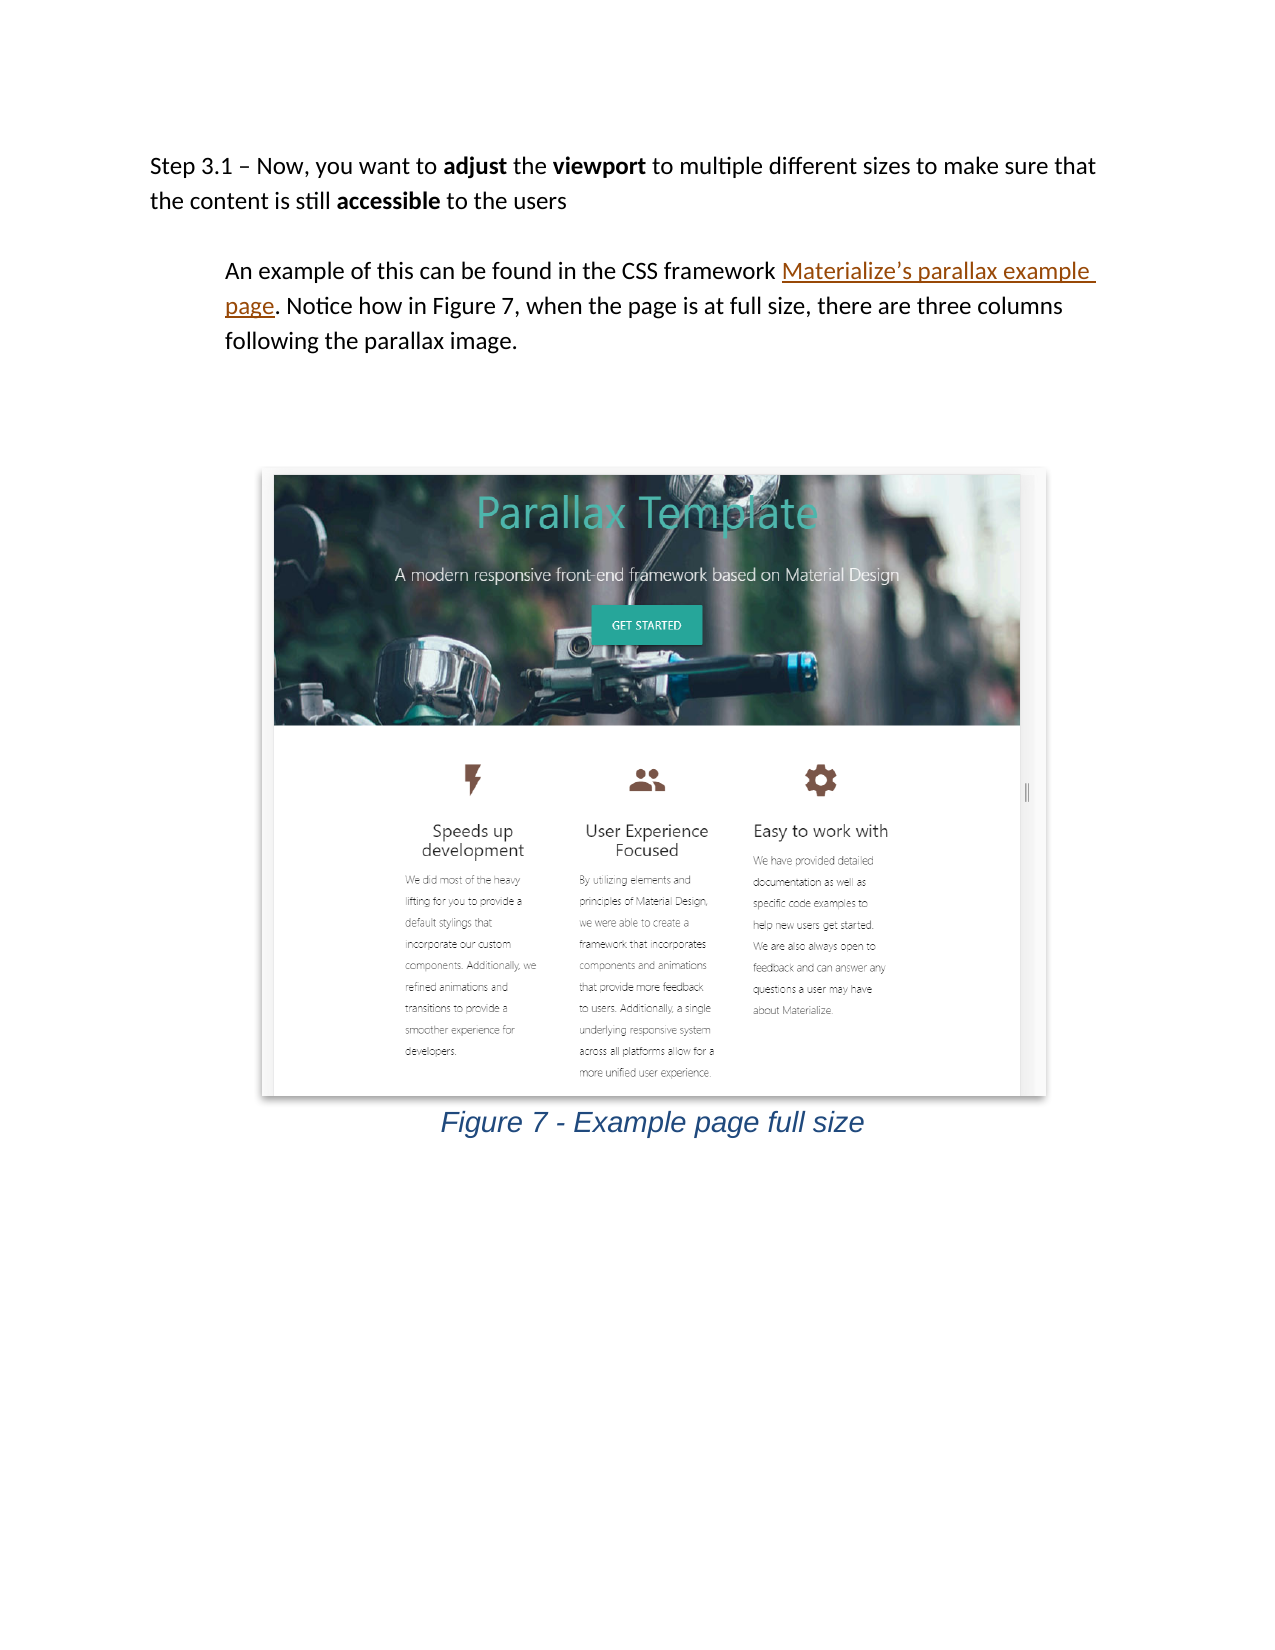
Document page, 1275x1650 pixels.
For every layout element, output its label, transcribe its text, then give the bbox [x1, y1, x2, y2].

text Step 3.1 – Now, you want to adjust the viewport to multiple different sizes to make sure that the content is still accessible to the users [150, 150, 1125, 216]
text An example of this can be found in the CSS framework Materialize’s parallax example page. Notice how in Figure 7, when the page is at full size, there are three columns following the parallax image. [225, 255, 1125, 356]
picture [262, 468, 1046, 1096]
